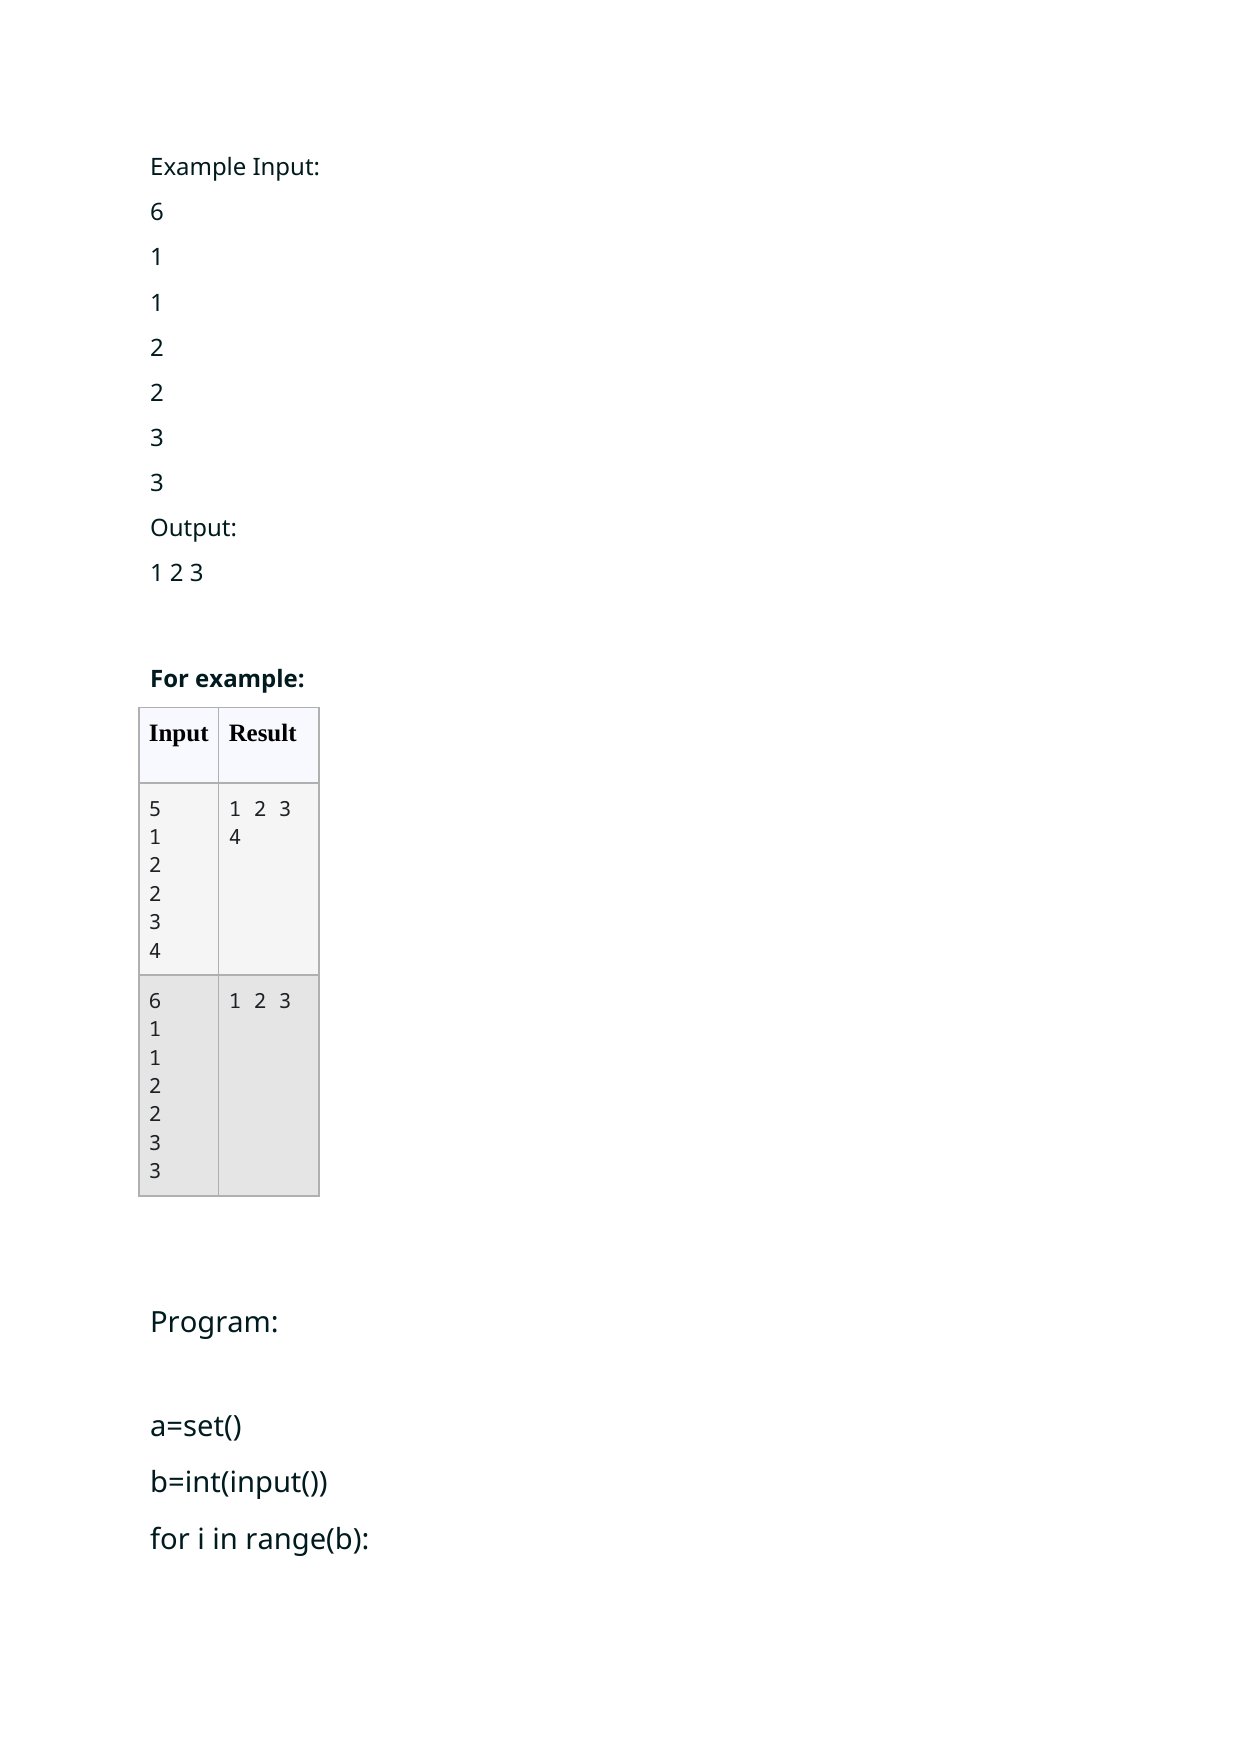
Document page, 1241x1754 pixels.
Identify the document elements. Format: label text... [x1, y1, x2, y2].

text For example: [150, 662, 1090, 694]
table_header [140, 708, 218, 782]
text 3 [150, 421, 1090, 453]
text 3 [150, 466, 1090, 498]
text 1 2 3 [150, 556, 1090, 588]
text 2 [150, 376, 1090, 408]
text Program: [150, 1301, 1090, 1341]
text for i in range(b): [150, 1518, 1090, 1558]
text a=set() [150, 1405, 1090, 1445]
text 1 [150, 285, 1090, 318]
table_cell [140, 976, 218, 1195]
text Output: [150, 511, 1090, 543]
text 2 [150, 330, 1090, 363]
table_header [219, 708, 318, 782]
text 6 [150, 195, 1090, 228]
text 1 [150, 240, 1090, 273]
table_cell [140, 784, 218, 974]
text b=int(input()) [150, 1462, 1090, 1501]
text Example Input: [150, 150, 1090, 183]
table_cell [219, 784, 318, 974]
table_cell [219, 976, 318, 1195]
